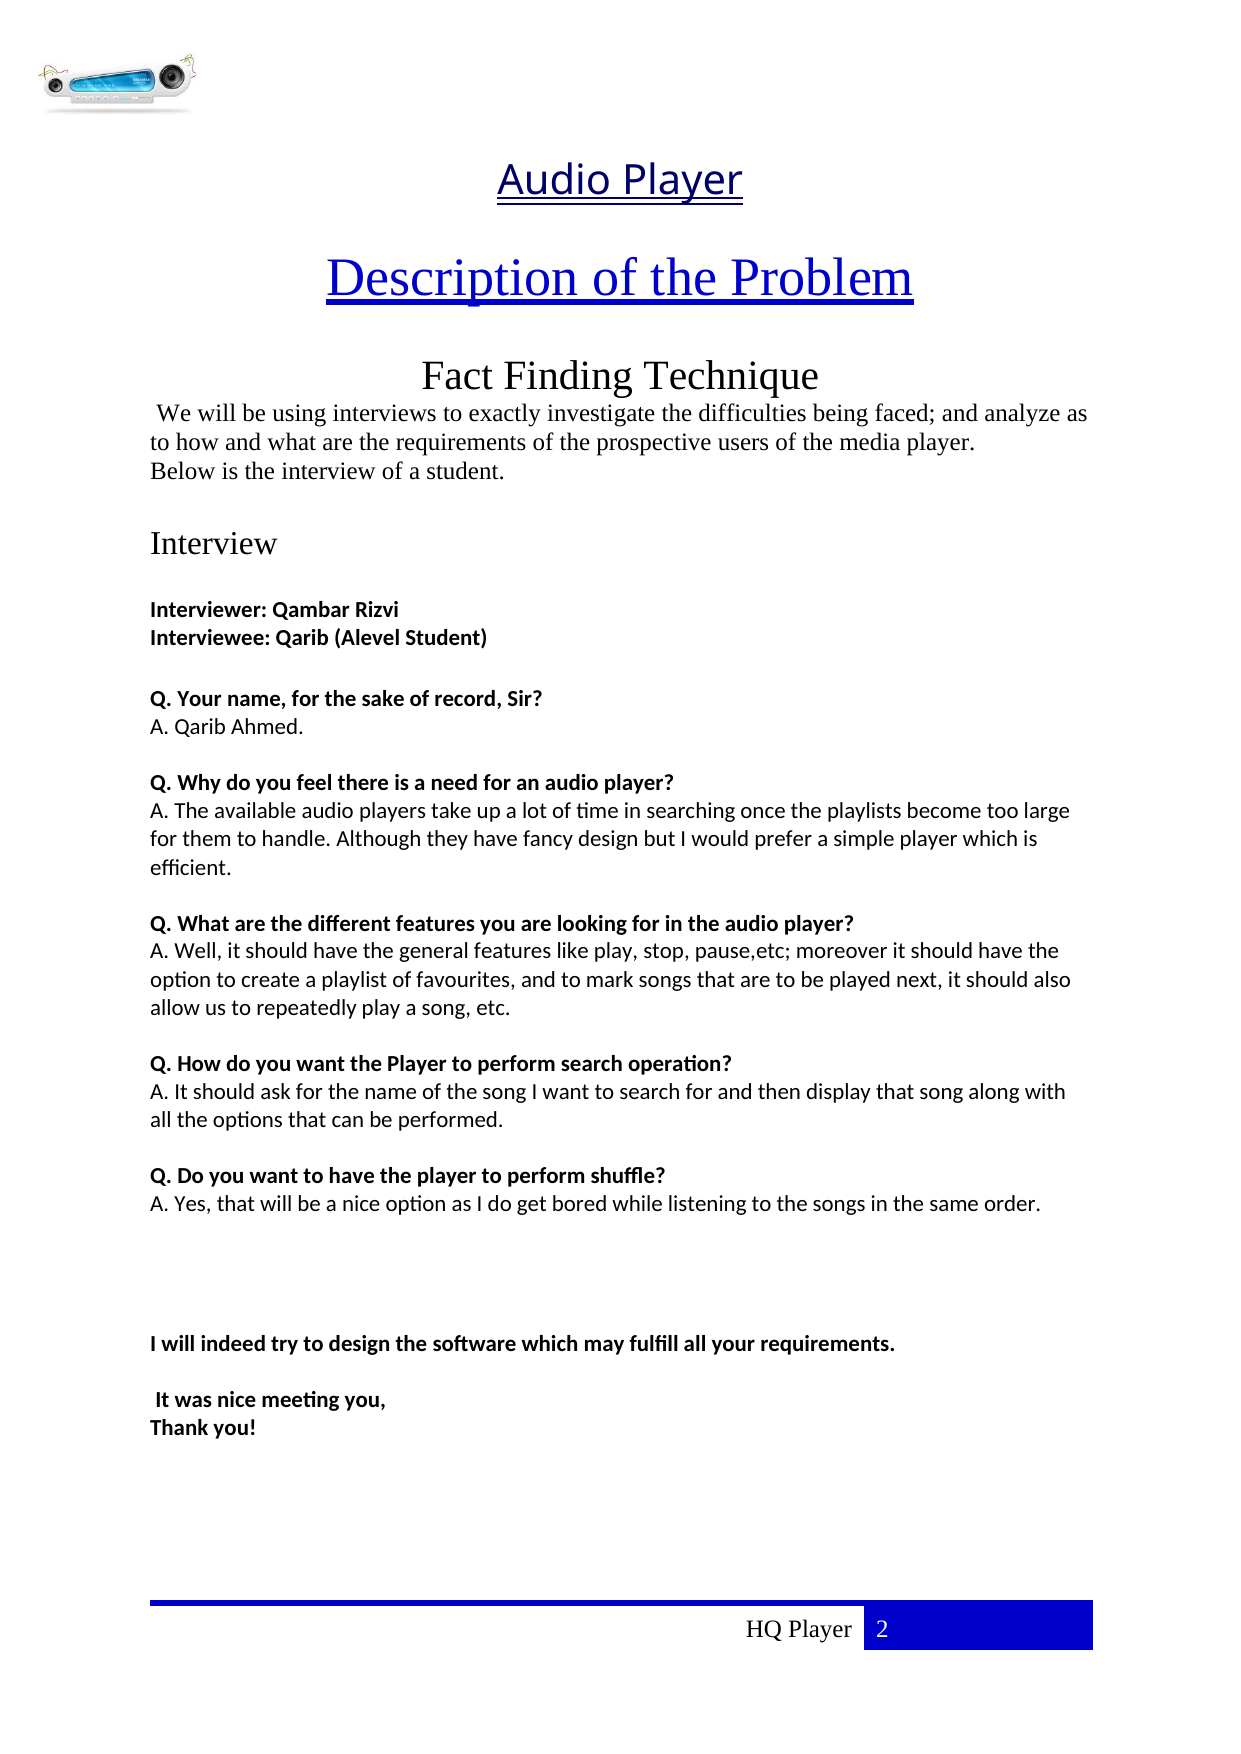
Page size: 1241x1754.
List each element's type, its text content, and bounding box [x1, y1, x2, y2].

text Audio Player [150, 150, 1090, 207]
text It was nice meeting you, [150, 1385, 1090, 1413]
text We will be using interviews to exactly investigate the difficulties being faced; and analyze as to how and what are the requirements of the prospective users of the media player. [150, 398, 1090, 456]
text A. Well, it should have the general features like play, stop, pause,etc; moreover it should have the option to create a playlist of favourites, and to mark songs that are to be played next, it should also allow us to repeatedly play a song, etc. [150, 937, 1090, 1021]
text Interviewee: Qarib (Alevel Student) [150, 623, 1090, 651]
text Interviewer: Qambar Rizvi [150, 595, 1090, 623]
title Interview [150, 523, 1090, 561]
text Q. Do you want to have the player to perform shuffle? [150, 1161, 1090, 1189]
text A. The available audio players take up a lot of time in searching once the playlists become too large for them to handle. Although they have fancy design but I would prefer a simple player which is efficient. [150, 797, 1090, 881]
text Fact Finding Technique [150, 351, 1090, 398]
text Q. What are the different features you are looking for in the audio player? [150, 909, 1090, 937]
text Description of the Problem [150, 245, 1090, 307]
text A. Yes, that will be a nice option as I do get bored while listening to the songs in the same order. [150, 1189, 1090, 1217]
text Below is the interview of a student. [150, 456, 1090, 485]
text I will indeed try to design the software which may fulfill all your requirements. [150, 1329, 1090, 1357]
text Thank you! [150, 1413, 1090, 1441]
text A. Qarib Ahmed. [150, 712, 1090, 741]
text Q. Why do you feel there is a need for an audio player? [150, 768, 1090, 797]
text Q. How do you want the Player to perform search operation? [150, 1049, 1090, 1077]
text Q. Your name, for the sake of record, Sir? [150, 684, 1090, 712]
picture [37, 31, 197, 150]
text A. It should ask for the name of the song I want to search for and then display that song along with all the options that can be performed. [150, 1077, 1090, 1133]
